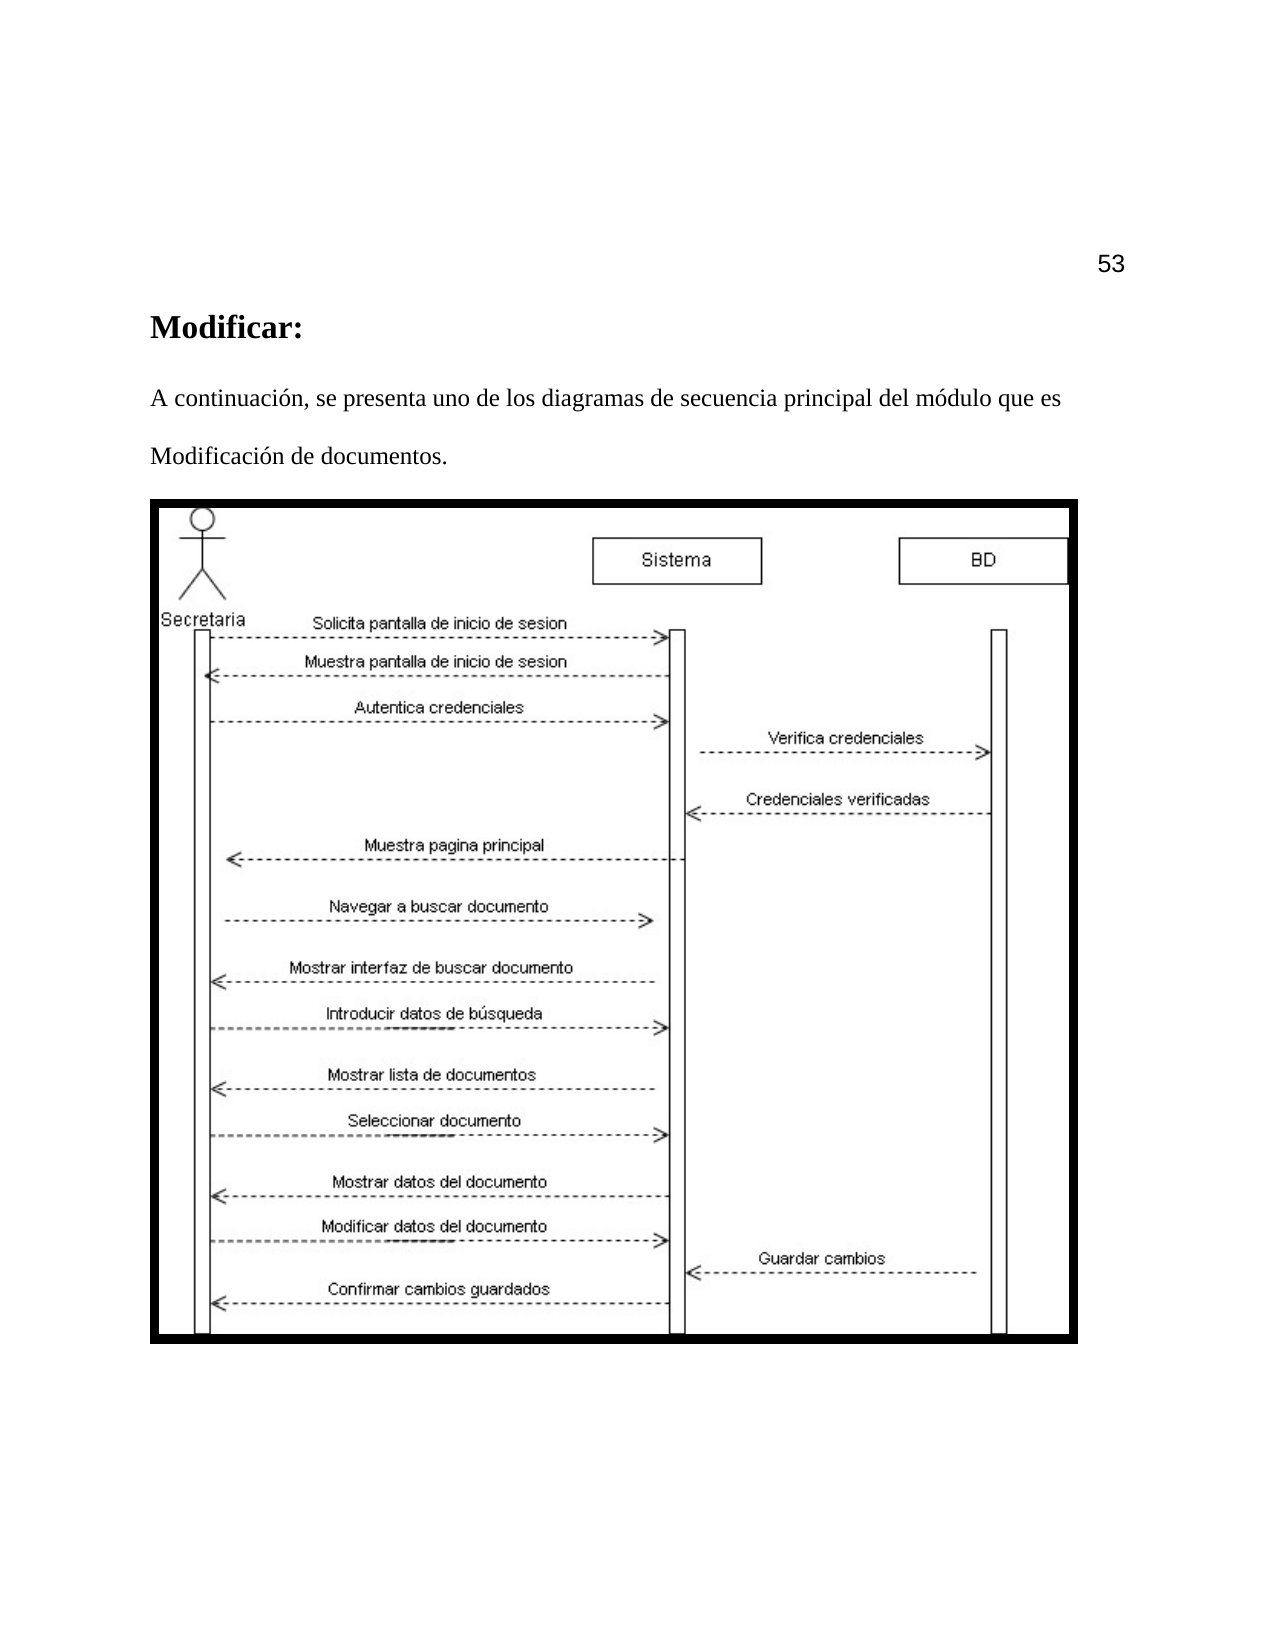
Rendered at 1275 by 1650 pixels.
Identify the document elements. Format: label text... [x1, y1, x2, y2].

text A continuación, se presenta uno de los diagramas de secuencia principal del módulo que es [150, 383, 1125, 412]
text Modificación de documentos. [150, 441, 1125, 470]
picture [159, 508, 1069, 1334]
text Modificar: [150, 307, 1125, 345]
